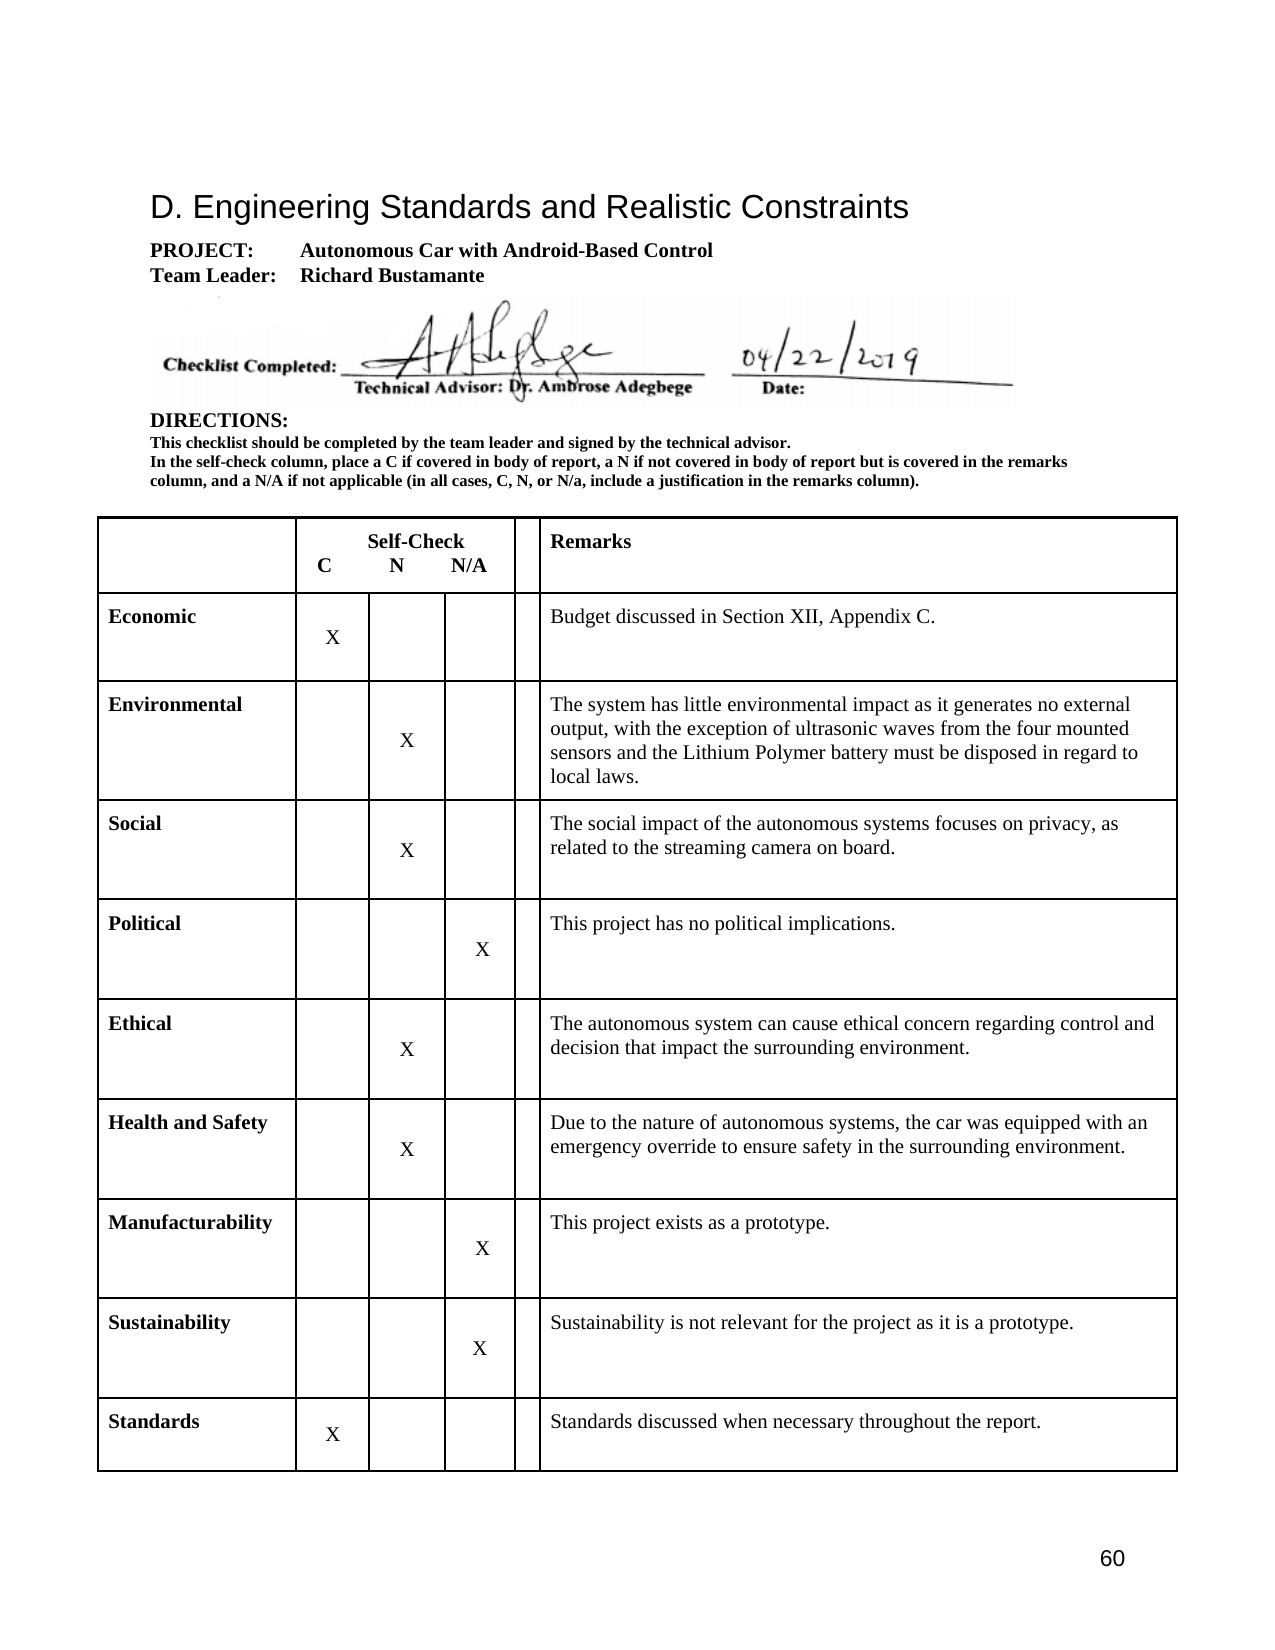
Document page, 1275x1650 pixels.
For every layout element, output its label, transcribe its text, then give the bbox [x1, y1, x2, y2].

table_cell Standards discussed when necessary throughout the report. [541, 1399, 1176, 1470]
table_cell [516, 801, 539, 898]
table_cell Standards [99, 1399, 295, 1470]
table_cell [516, 594, 539, 679]
table_cell Environmental [99, 682, 295, 799]
table_cell [516, 1399, 539, 1470]
table_cell Health and Safety [99, 1100, 295, 1197]
table_cell [297, 682, 368, 799]
table_cell The social impact of the autonomous systems focuses on privacy, as related to the streaming camera on board. [541, 801, 1176, 898]
table_cell [516, 900, 539, 998]
table_cell [297, 900, 368, 998]
text Team Leader: Richard Bustamante [150, 262, 1125, 287]
table_cell Political [99, 900, 295, 998]
table_cell [370, 1200, 444, 1297]
table_cell X [370, 1100, 444, 1197]
table_cell This project has no political implications. [541, 900, 1176, 998]
table_cell [370, 1399, 444, 1470]
table_cell [446, 1399, 514, 1470]
text PROJECT: Autonomous Car with Android-Based Control [150, 238, 1125, 262]
table_cell [446, 801, 514, 898]
table_cell [297, 801, 368, 898]
table_cell [446, 1000, 514, 1098]
table_cell X [446, 900, 514, 998]
text This checklist should be completed by the team leader and signed by the technical advisor. [150, 432, 1125, 452]
table_cell X [370, 682, 444, 799]
table_header Self-Check C N N/A [297, 519, 514, 592]
table_cell Ethical [99, 1000, 295, 1098]
table_cell [516, 682, 539, 799]
table_cell X [297, 1399, 368, 1470]
table_cell [446, 682, 514, 799]
table_cell Due to the nature of autonomous systems, the car was equipped with an emergency override to ensure safety in the surrounding environment. [541, 1100, 1176, 1197]
table_cell [297, 1100, 368, 1197]
table_cell Social [99, 801, 295, 898]
table_cell Sustainability [99, 1299, 295, 1397]
table_cell [516, 1000, 539, 1098]
table_cell [516, 1100, 539, 1197]
table_cell [516, 1200, 539, 1297]
table_cell The system has little environmental impact as it generates no external output, with the exception of ultrasonic waves from the four mounted sensors and the Lithium Polymer battery must be disposed in regard to local laws. [541, 682, 1176, 799]
table_header [99, 519, 295, 592]
text In the self-check column, place a C if covered in body of report, a N if not covered in body of report but is covered in the remarks column, and a N/A if not applicable (in all cases, C, N, or N/a, include a justification in the remarks column). [150, 452, 1125, 490]
table_cell Sustainability is not relevant for the project as it is a prototype. [541, 1299, 1176, 1397]
table_cell X [297, 594, 368, 679]
subtitle D. Engineering Standards and Realistic Constraints [150, 187, 1125, 226]
table_cell [446, 594, 514, 679]
table_header [516, 519, 539, 592]
table_cell [297, 1200, 368, 1297]
table_cell X [370, 801, 444, 898]
table_cell X [370, 1000, 444, 1098]
table_cell [370, 900, 444, 998]
table_cell The autonomous system can cause ethical concern regarding control and decision that impact the surrounding environment. [541, 1000, 1176, 1098]
table_header Remarks [541, 519, 1176, 592]
picture [150, 286, 1019, 409]
table_cell [297, 1000, 368, 1098]
table_cell Manufacturability [99, 1200, 295, 1297]
table_cell [370, 594, 444, 679]
table_cell X [446, 1200, 514, 1297]
table_cell [516, 1299, 539, 1397]
table_cell Economic [99, 594, 295, 679]
table_cell This project exists as a prototype. [541, 1200, 1176, 1297]
table_cell Budget discussed in Section XII, Appendix C. [541, 594, 1176, 679]
table_cell X [446, 1299, 514, 1397]
table_cell [297, 1299, 368, 1397]
table_cell [446, 1100, 514, 1197]
table_cell [370, 1299, 444, 1397]
text DIRECTIONS: [150, 408, 1256, 432]
